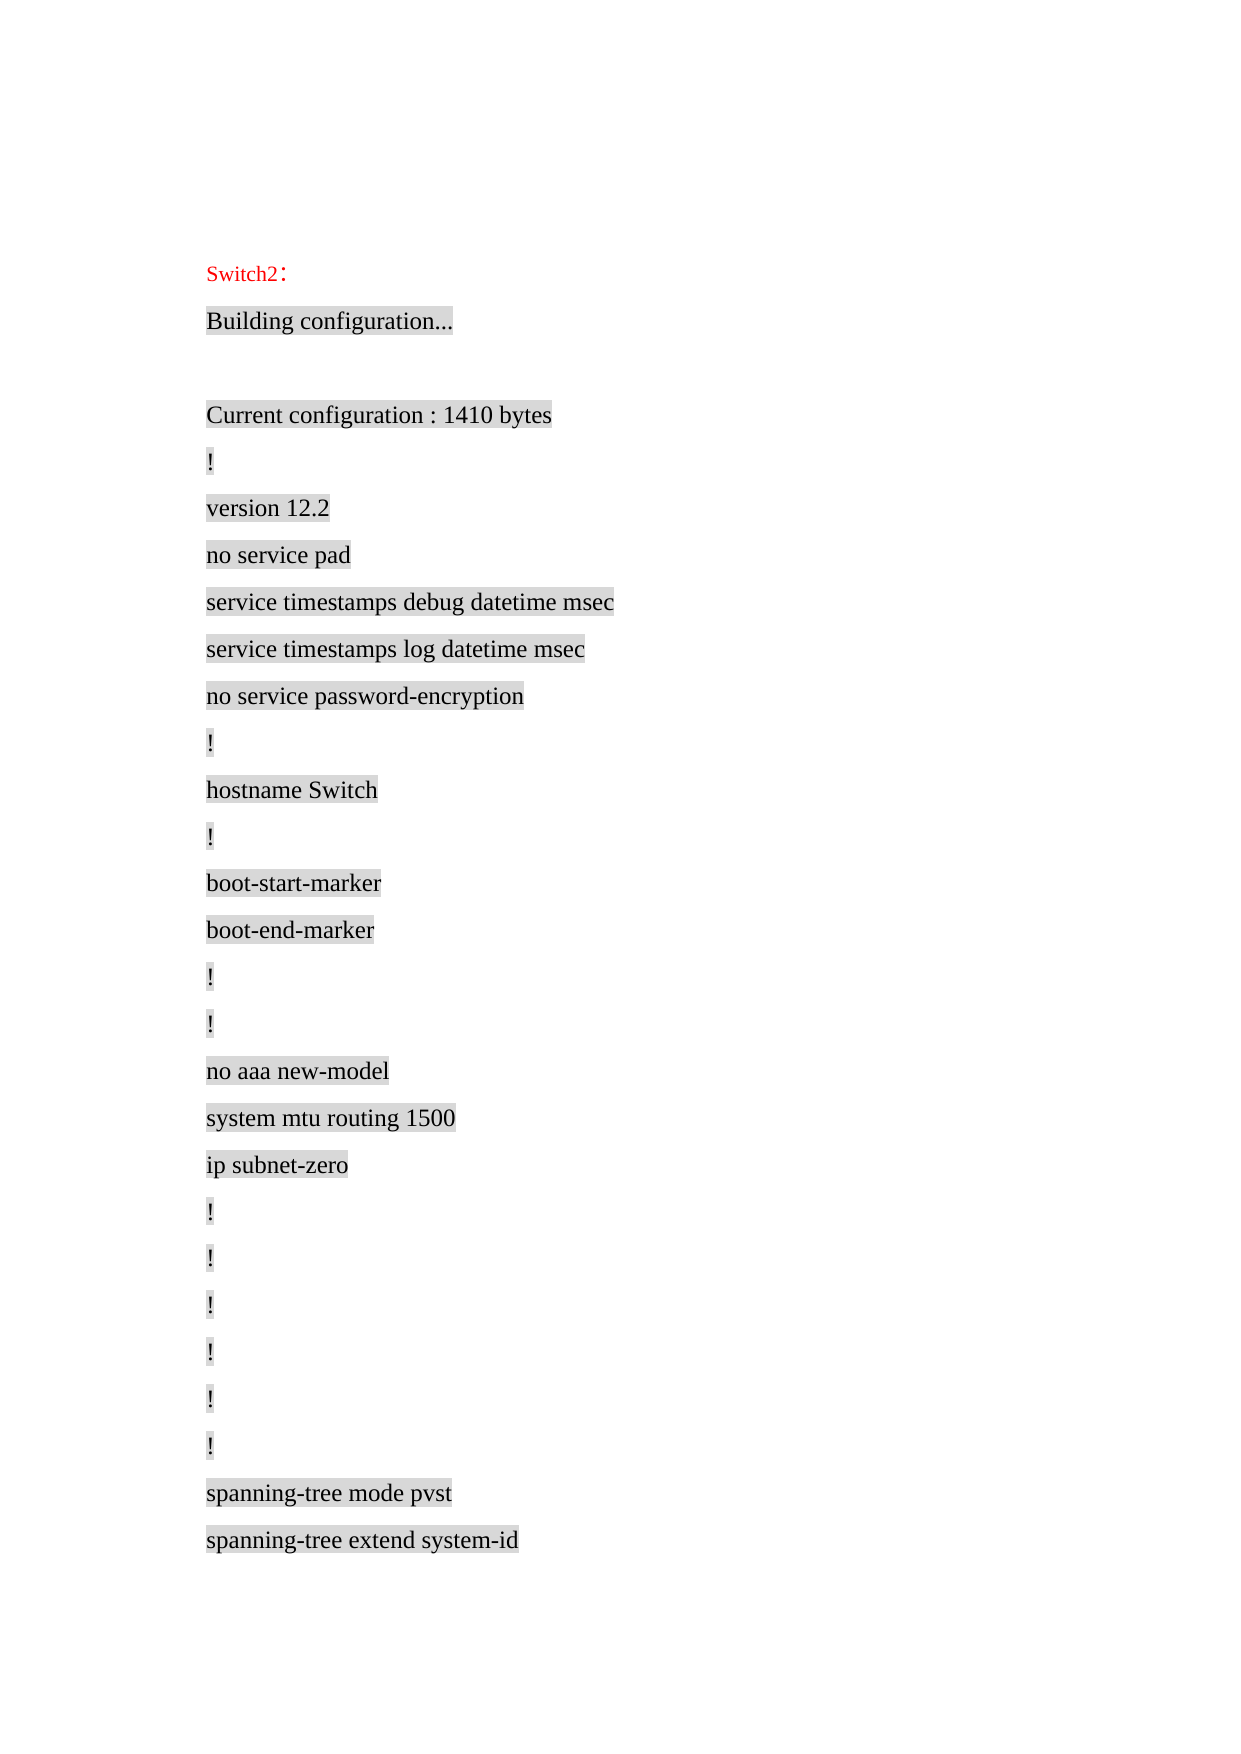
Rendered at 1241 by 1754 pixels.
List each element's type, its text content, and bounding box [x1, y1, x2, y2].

text ! [206, 726, 1106, 758]
text Current configuration : 1410 bytes [206, 398, 1106, 430]
text service timestamps debug datetime msec [206, 585, 1106, 618]
text ! [206, 1007, 1106, 1040]
text ! [206, 445, 1106, 477]
text boot-start-marker [206, 867, 1106, 899]
text ip subnet-zero [206, 1148, 1106, 1180]
text ! [206, 1335, 1106, 1368]
text ! [206, 1382, 1106, 1415]
text spanning-tree mode pvst [206, 1476, 1106, 1508]
text system mtu routing 1500 [206, 1101, 1106, 1133]
text spanning-tree extend system-id [206, 1523, 1106, 1555]
text hostname Switch [206, 773, 1106, 805]
text no aaa new-model [206, 1054, 1106, 1087]
text ! [206, 1242, 1106, 1274]
text ! [206, 1429, 1106, 1462]
text ! [206, 1288, 1106, 1321]
text boot-end-marker [206, 913, 1106, 946]
text no service pad [206, 538, 1106, 571]
text service timestamps log datetime msec [206, 632, 1106, 665]
text ! [206, 820, 1106, 852]
text no service password-encryption [206, 679, 1106, 712]
text version 12.2 [206, 492, 1106, 524]
text Building configuration... [206, 304, 1106, 337]
text ! [206, 960, 1106, 993]
text ! [206, 1195, 1106, 1227]
text Switch2： [206, 256, 1106, 288]
